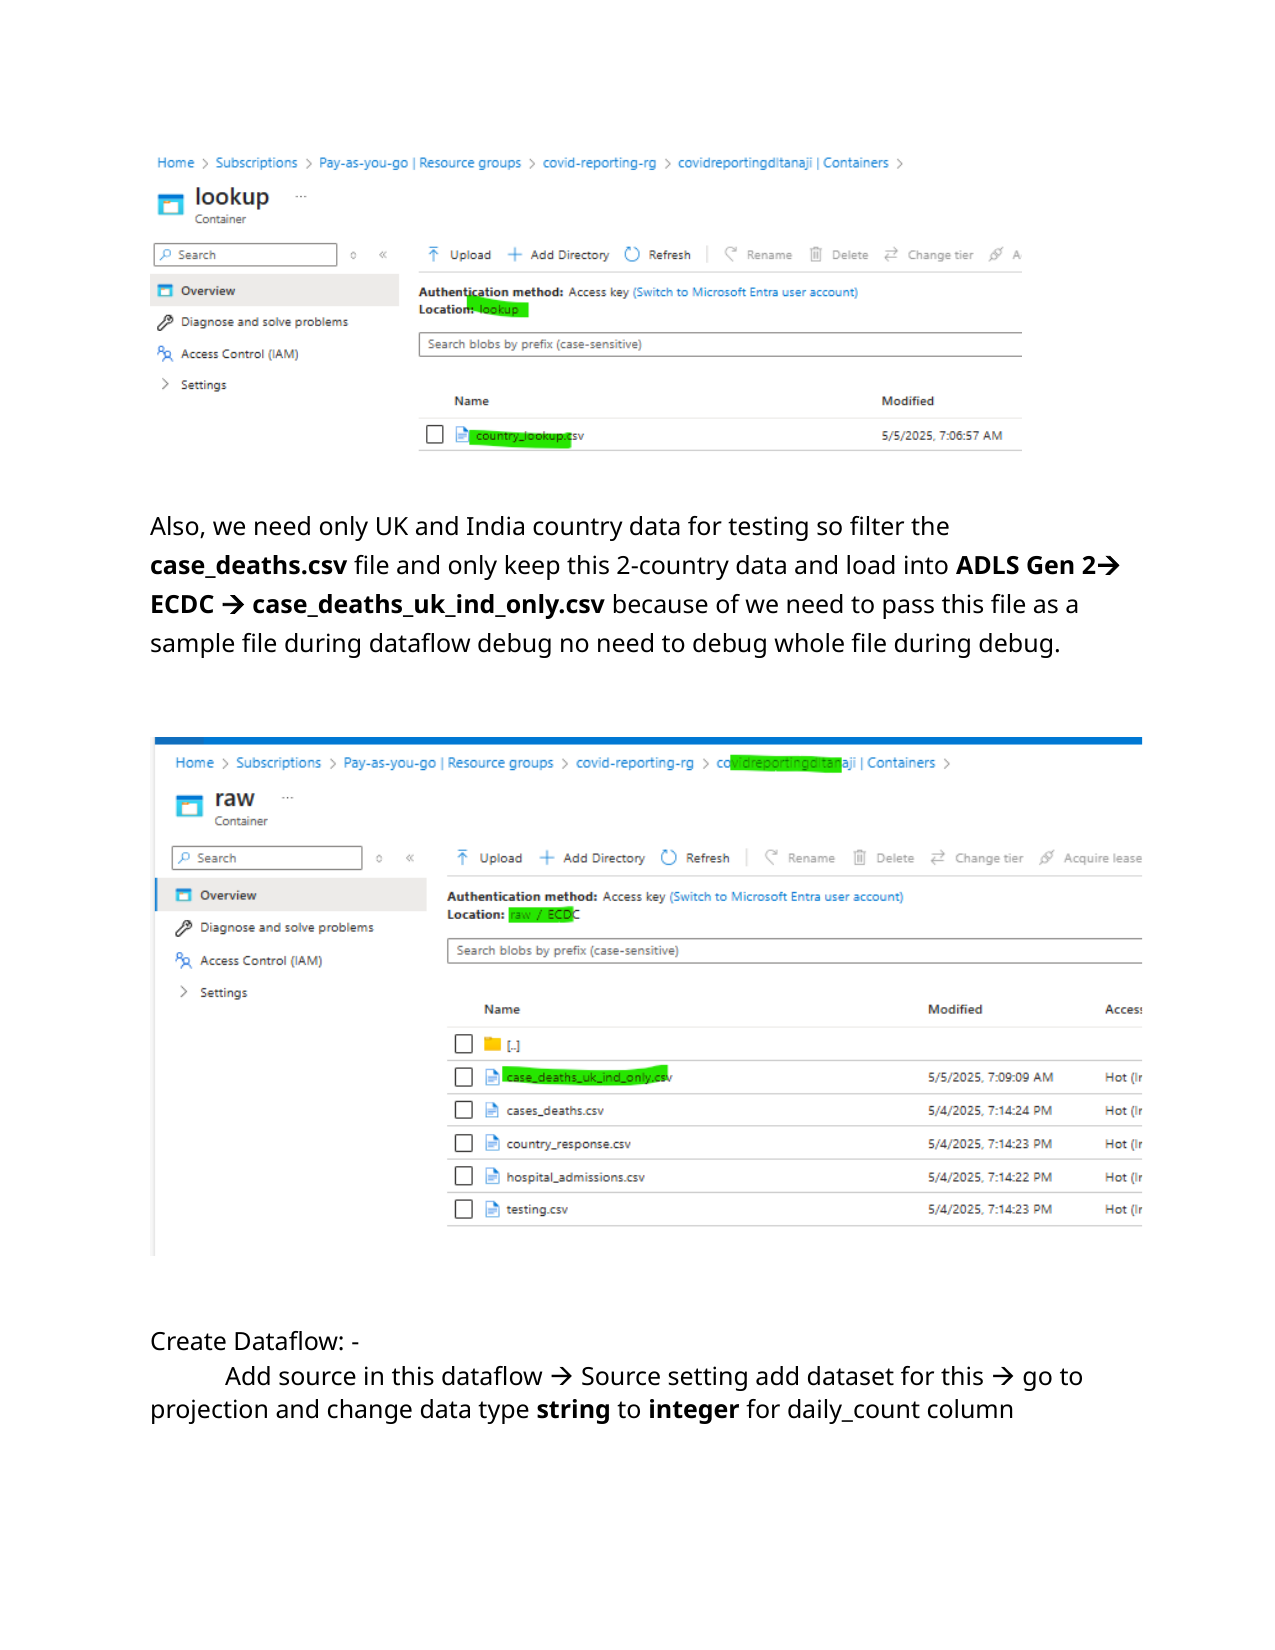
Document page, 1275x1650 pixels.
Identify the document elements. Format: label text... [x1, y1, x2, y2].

text Create Dataflow: - [150, 1324, 1125, 1358]
picture [150, 737, 1143, 1256]
text Also, we need only UK and India country data for testing so filter the case_deaths.csv file and only keep this 2-country data and load into ADLS Gen 2 ECDC case_deaths_uk_ind_only.csv because of we need to pass this file as a sample file during dataflow debug no need to debug whole file during debug. [150, 508, 1125, 660]
picture [150, 150, 1022, 487]
text Add source in this dataflow Source setting add dataset for this go to projection and change data type string to integer for daily_count column [150, 1358, 1125, 1426]
